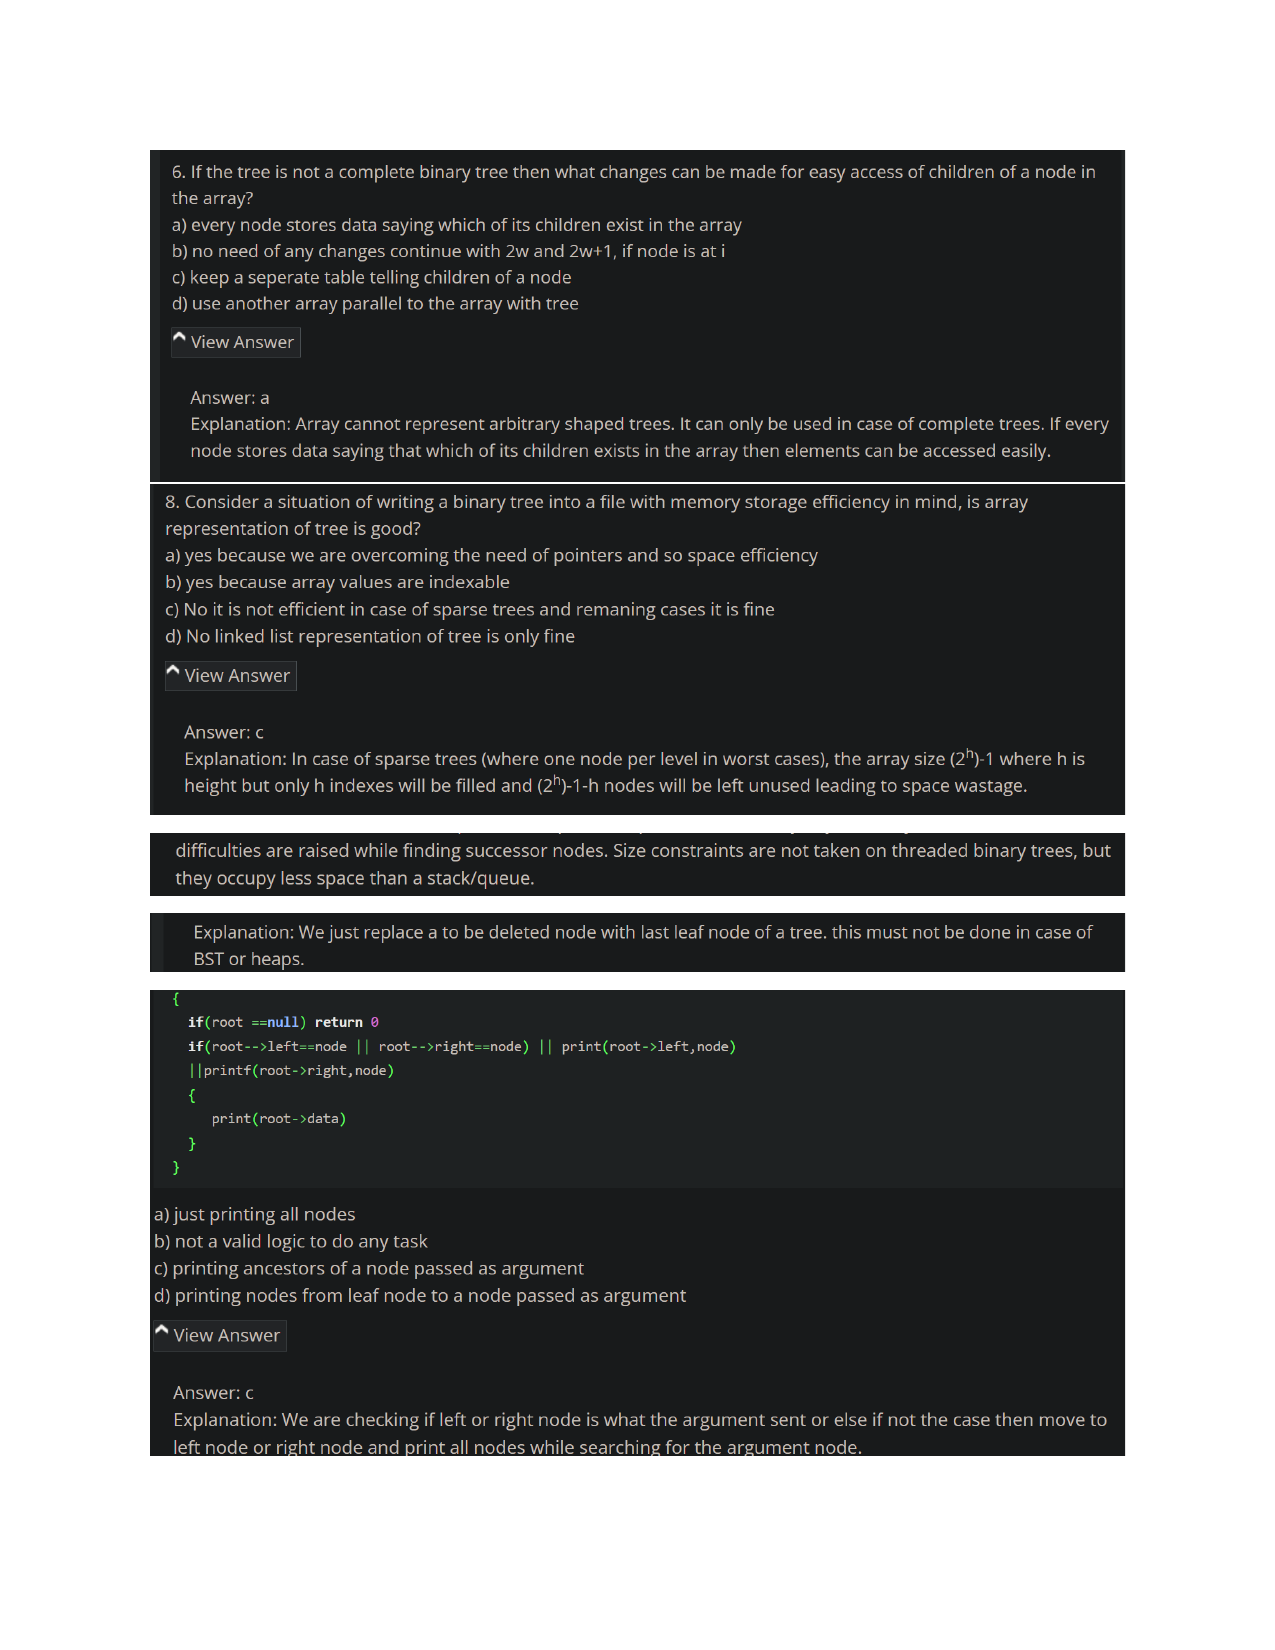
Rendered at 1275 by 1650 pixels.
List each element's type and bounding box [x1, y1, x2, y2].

picture [150, 913, 1125, 972]
picture [150, 150, 1125, 482]
picture [150, 990, 1125, 1456]
picture [150, 484, 1125, 815]
picture [150, 833, 1125, 896]
